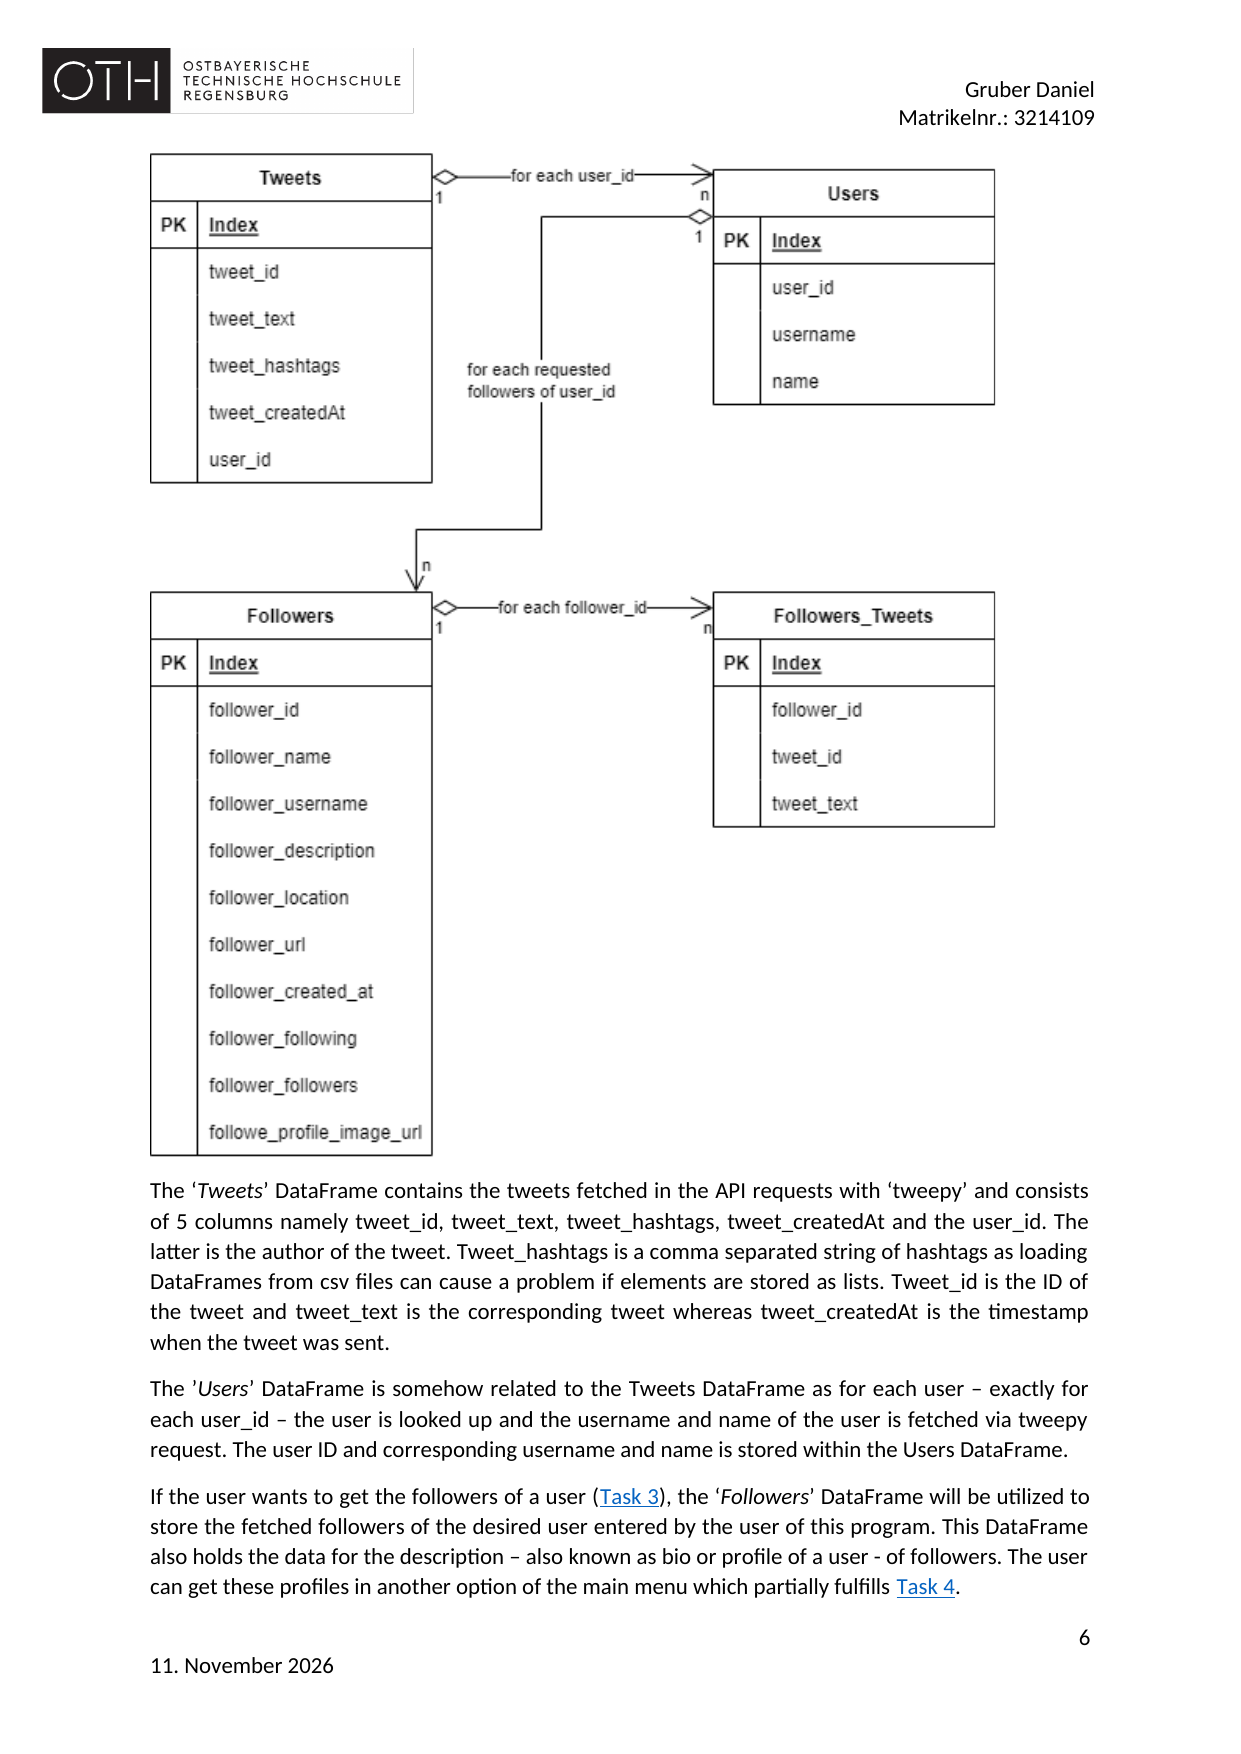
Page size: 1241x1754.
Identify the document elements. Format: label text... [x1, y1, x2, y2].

text The ’Users’ DataFrame is somehow related to the Tweets DataFrame as for each user – exactly for each user_id – the user is looked up and the username and name of the user is fetched via tweepy request. The user ID and corresponding username and name is stored within the Users DataFrame. [150, 1374, 1090, 1463]
picture [41, 48, 416, 117]
text If the user wants to get the followers of a user (Task 3), the ‘Followers’ DataFrame will be utilized to store the fetched followers of the desired user entered by the user of this program. This DataFrame also holds the data for the description – also known as bio or profile of a user - of followers. The user can get these profiles in another option of the main menu which partially fulfills Task 4. [150, 1482, 1090, 1601]
picture [150, 150, 996, 1158]
text The ‘Tweets’ DataFrame contains the tweets fetched in the API requests with ‘tweepy’ and consists of 5 columns namely tweet_id, tweet_text, tweet_hashtags, tweet_createdAt and the user_id. The latter is the author of the tweet. Tweet_hashtags is a comma separated string of hashtags as loading DataFrames from csv files can cause a problem if elements are stored as lists. Tweet_id is the ID of the tweet and tweet_text is the corresponding tweet whereas tweet_createdAt is the timestamp when the tweet was sent. [150, 1177, 1090, 1356]
